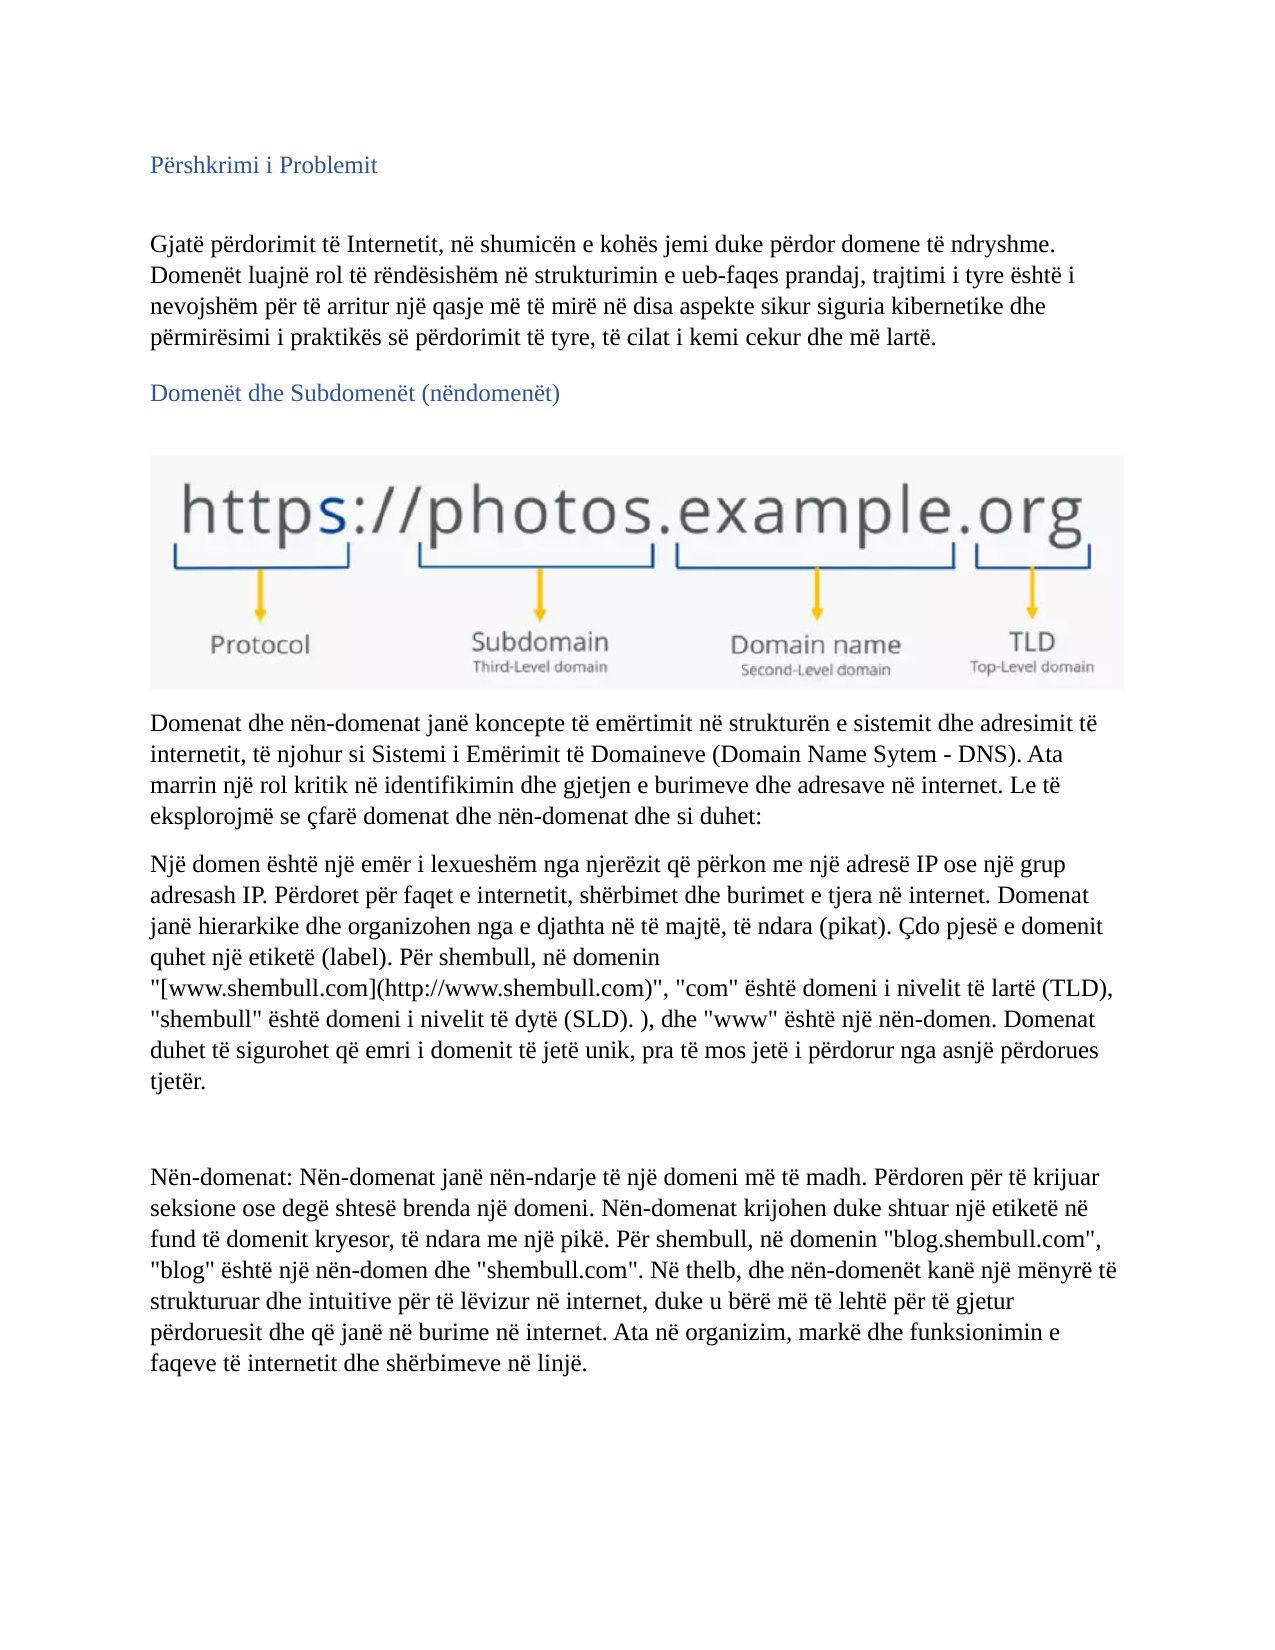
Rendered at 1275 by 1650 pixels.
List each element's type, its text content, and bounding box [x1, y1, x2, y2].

subtitle Domenët dhe Subdomenët (nëndomenët) [150, 378, 1125, 407]
text Një domen është një emër i lexueshëm nga njerëzit që përkon me një adresë IP ose një grup adresash IP. Përdoret për faqet e internetit, shërbimet dhe burimet e tjera në internet. Domenat janë hierarkike dhe organizohen nga e djathta në të majtë, të ndara (pikat). Çdo pjesë e domenit quhet një etiketë (label). Për shembull, në domenin "[www.shembull.com](http://www.shembull.com)", "com" është domeni i nivelit të lartë (TLD), "shembull" është domeni i nivelit të dytë (SLD). ), dhe "www" është një nën-domen. Domenat duhet të sigurohet që emri i domenit të jetë unik, pra të mos jetë i përdorur nga asnjë përdorues tjetër. [150, 849, 1125, 1095]
subtitle Përshkrimi i Problemit [150, 150, 1125, 179]
picture [150, 455, 1125, 690]
text Gjatë përdorimit të Internetit, në shumicën e kohës jemi duke përdor domene të ndryshme. Domenët luajnë rol të rëndësishëm në strukturimin e ueb-faqes prandaj, trajtimi i tyre është i nevojshëm për të arritur një qasje më të mirë në disa aspekte sikur siguria kibernetike dhe përmirësimi i praktikës së përdorimit të tyre, të cilat i kemi cekur dhe më lartë. [150, 229, 1125, 351]
text Domenat dhe nën-domenat janë koncepte të emërtimit në strukturën e sistemit dhe adresimit të internetit, të njohur si Sistemi i Emërimit të Domaineve (Domain Name Sytem - DNS). Ata marrin një rol kritik në identifikimin dhe gjetjen e burimeve dhe adresave në internet. Le të eksplorojmë se çfarë domenat dhe nën-domenat dhe si duhet: [150, 708, 1125, 830]
text Nën-domenat: Nën-domenat janë nën-ndarje të një domeni më të madh. Përdoren për të krijuar seksione ose degë shtesë brenda një domeni. Nën-domenat krijohen duke shtuar një etiketë në fund të domenit kryesor, të ndara me një pikë. Për shembull, në domenin "blog.shembull.com", "blog" është një nën-domen dhe "shembull.com". Në thelb, dhe nën-domenët kanë një mënyrë të strukturuar dhe intuitive për të lëvizur në internet, duke u bërë më të lehtë për të gjetur përdoruesit dhe që janë në burime në internet. Ata në organizim, markë dhe funksionimin e faqeve të internetit dhe shërbimeve në linjë. [150, 1162, 1125, 1377]
